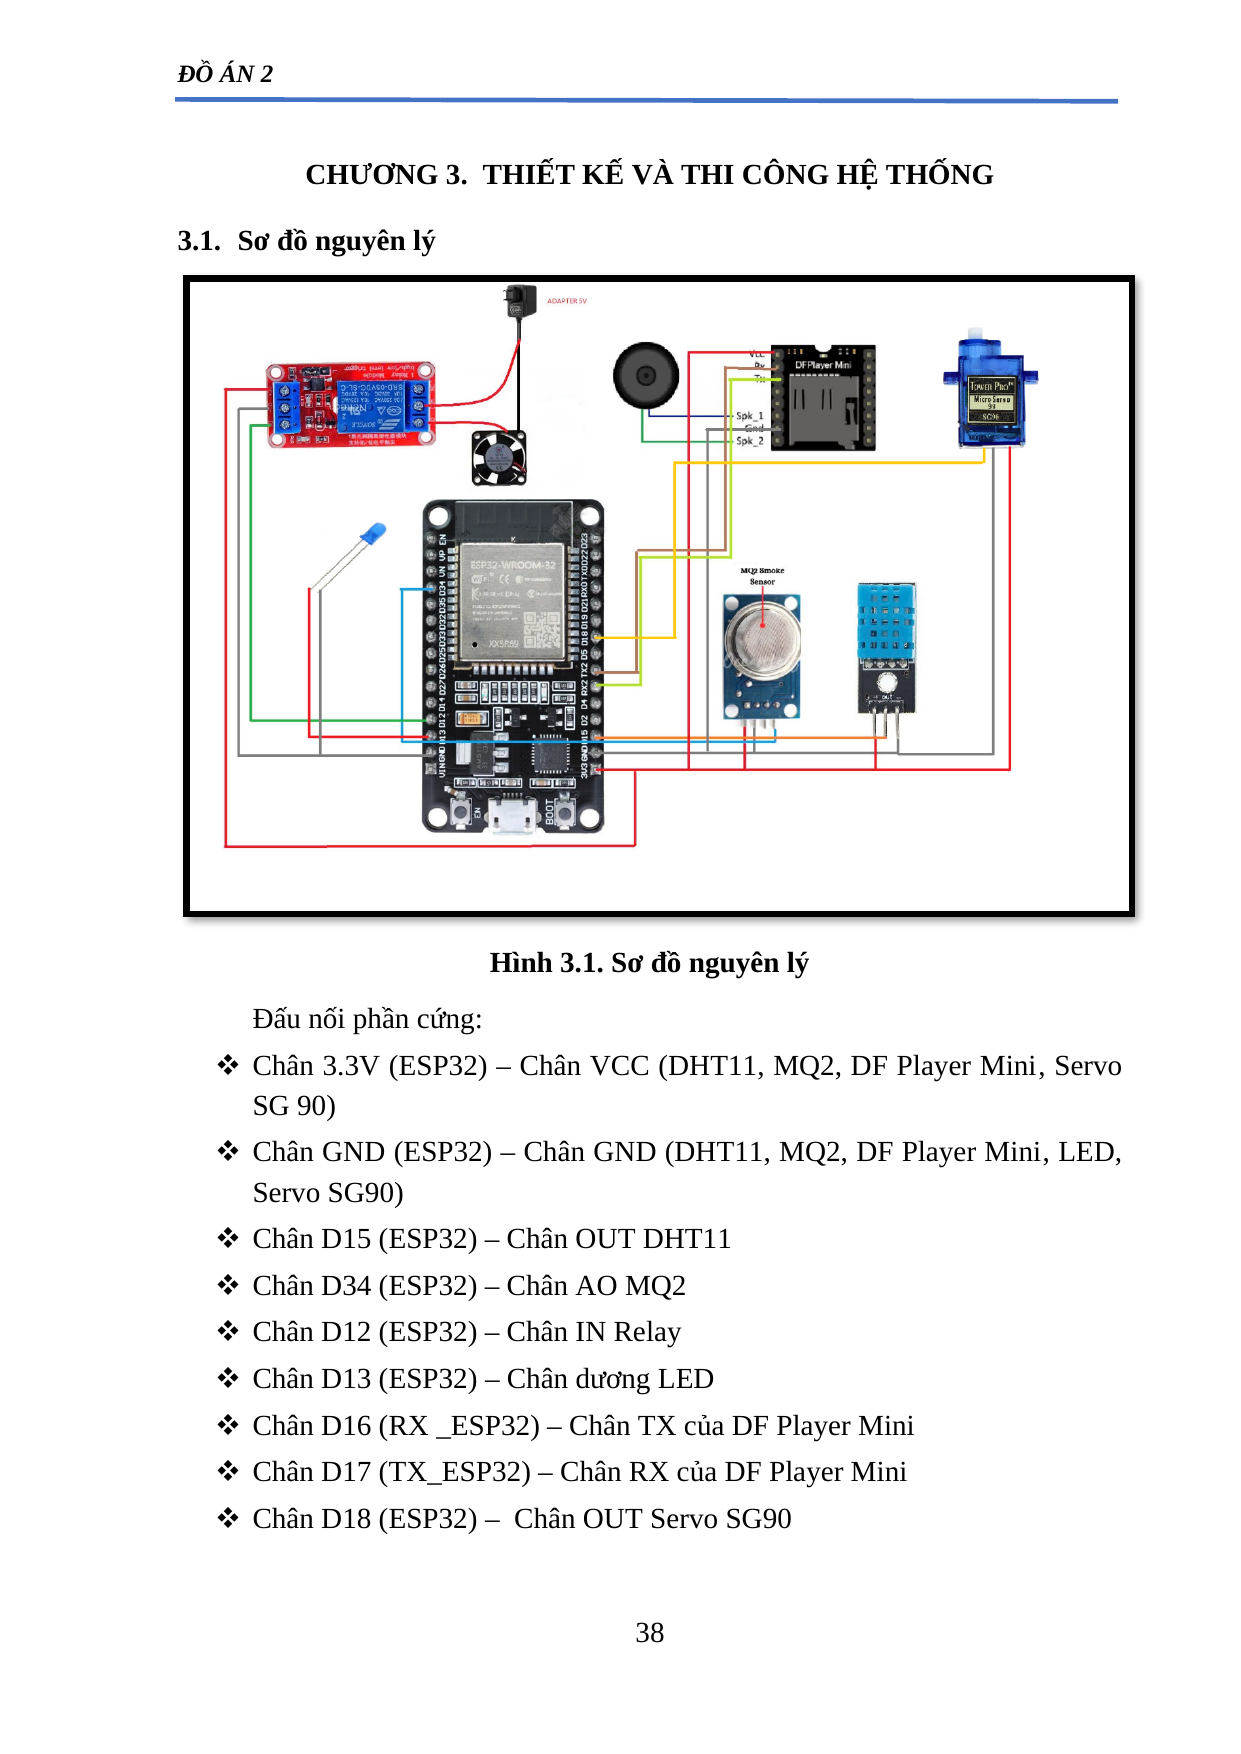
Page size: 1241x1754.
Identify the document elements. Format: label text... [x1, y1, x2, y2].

list Chân D17 (TX_ESP32) – Chân RX của DF Player Mini [215, 1454, 1122, 1488]
list Chân D16 (RX _ESP32) – Chân TX của DF Player Mini [215, 1408, 1122, 1441]
list Chân D12 (ESP32) – Chân IN Relay [215, 1314, 1122, 1348]
text Hình 3.1. Sơ đồ nguyên lý [177, 945, 1122, 978]
picture [190, 282, 1129, 911]
list Chân D18 (ESP32) – Chân OUT Servo SG90 [215, 1501, 1122, 1534]
list Chân 3.3V (ESP32) – Chân VCC (DHT11, MQ2, DF Player Mini, Servo SG 90) [215, 1048, 1122, 1122]
list Chân D34 (ESP32) – Chân AO MQ2 [215, 1268, 1122, 1302]
subtitle Sơ đồ nguyên lý [177, 223, 1122, 256]
subtitle THIẾT KẾ VÀ THI CÔNG HỆ THỐNG [177, 157, 1123, 191]
list Chân D13 (ESP32) – Chân dương LED [215, 1361, 1122, 1395]
text Đấu nối phần cứng: [177, 1001, 1122, 1035]
list Chân GND (ESP32) – Chân GND (DHT11, MQ2, DF Player Mini, LED, Servo SG90) [215, 1134, 1122, 1208]
list Chân D15 (ESP32) – Chân OUT DHT11 [215, 1221, 1122, 1255]
